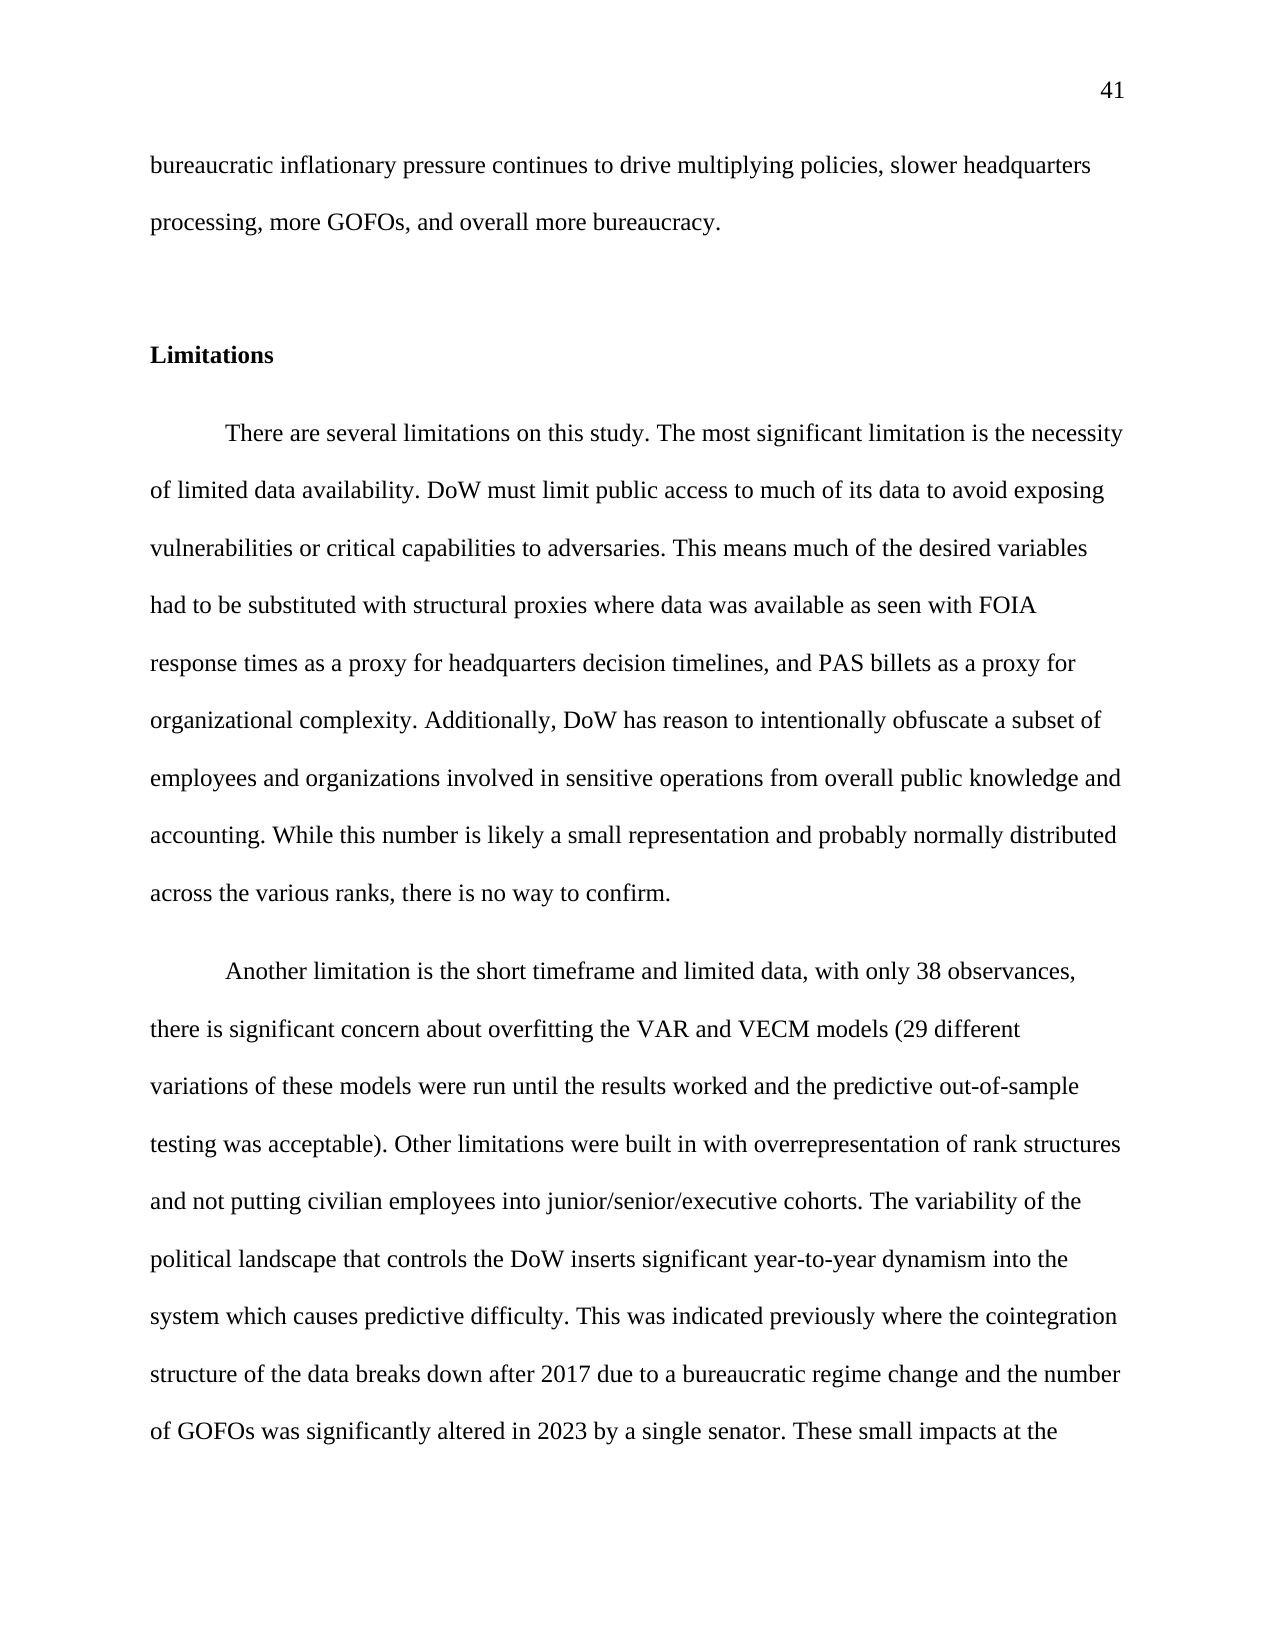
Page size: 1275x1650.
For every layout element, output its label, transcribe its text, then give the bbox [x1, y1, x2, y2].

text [150, 150, 1125, 236]
text There are several limitations on this study. The most significant limitation is the necessity of limited data availability. DoW must limit public access to much of its data to avoid exposing vulnerabilities or critical capabilities to adversaries. This means much of the desired variables had to be substituted with structural proxies where data was available as seen with FOIA response times as a proxy for headquarters decision timelines, and PAS billets as a proxy for organizational complexity. Additionally, DoW has reason to intentionally obfuscate a subset of employees and organizations involved in sensitive operations from overall public knowledge and accounting. While this number is likely a small representation and probably normally distributed across the various ranks, there is no way to confirm. [150, 418, 1125, 907]
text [150, 956, 1125, 1445]
text Limitations [150, 340, 1125, 368]
